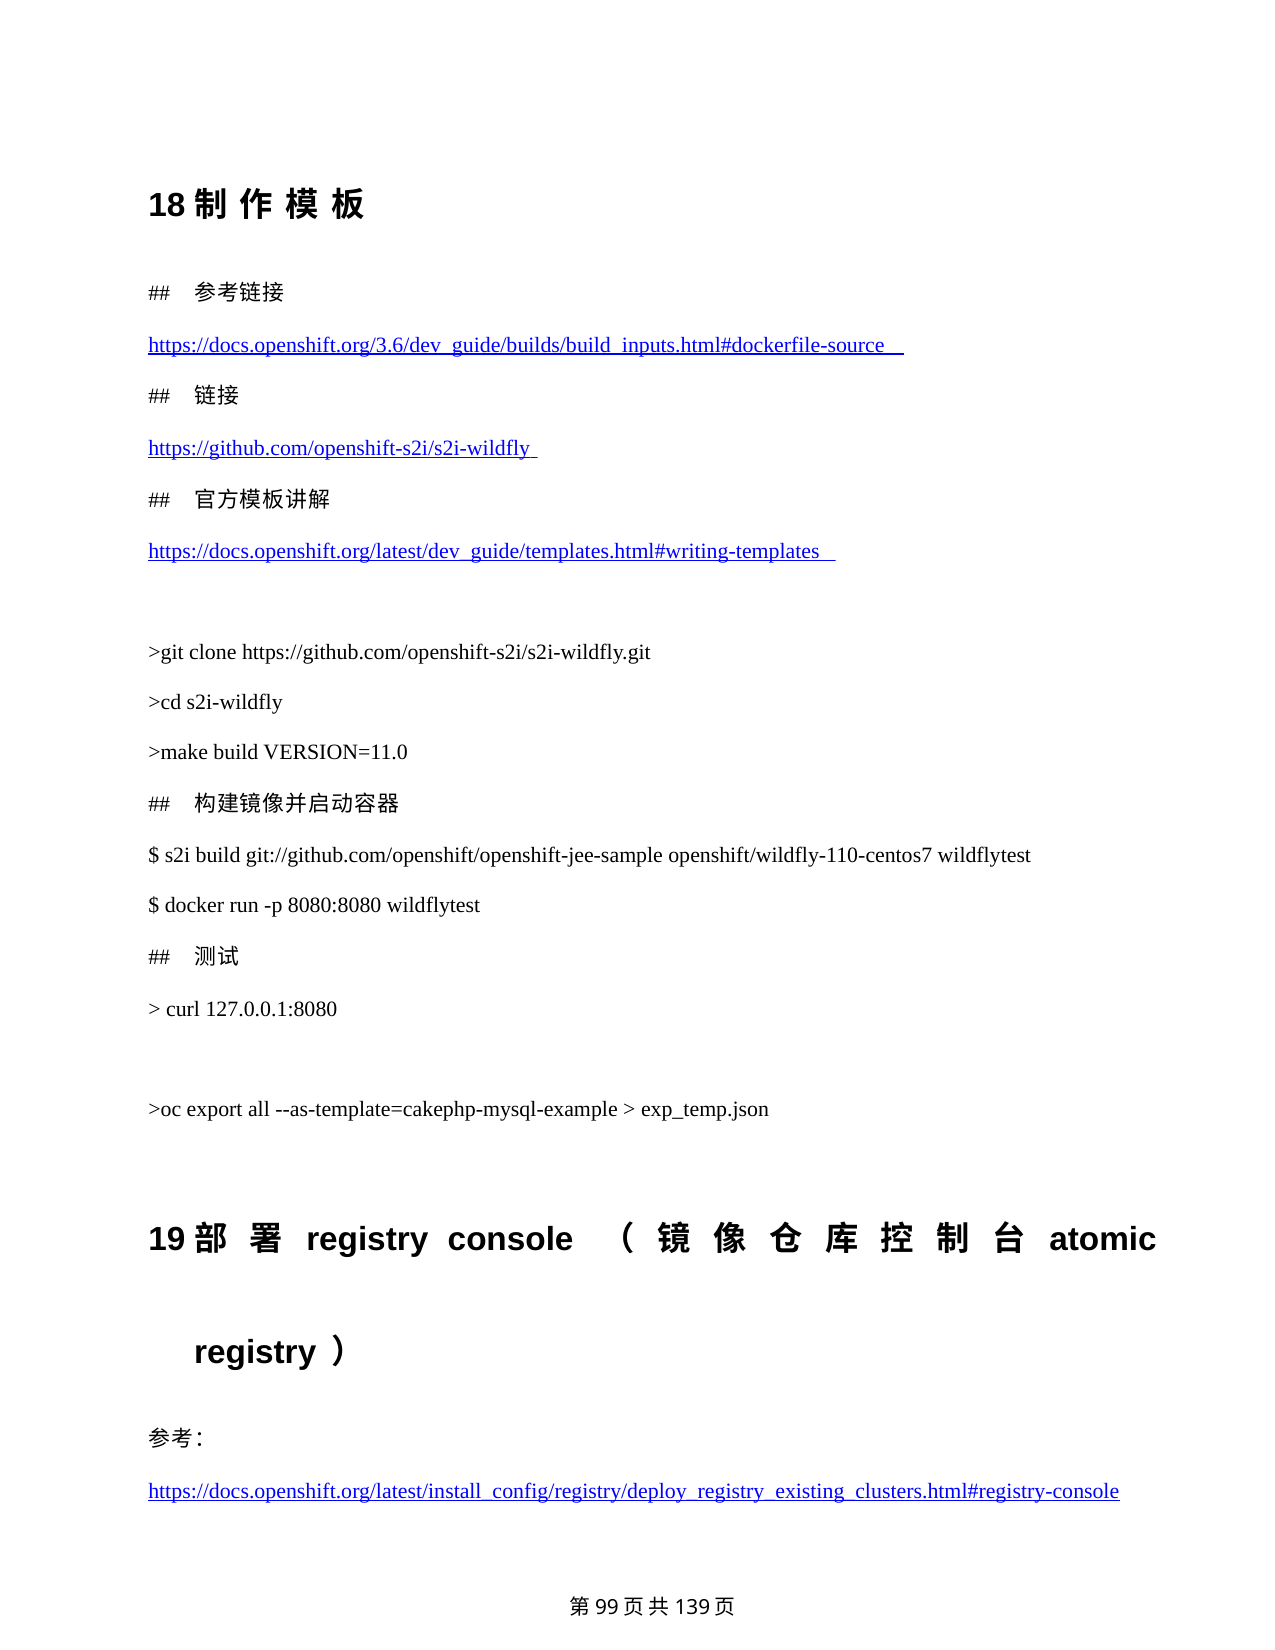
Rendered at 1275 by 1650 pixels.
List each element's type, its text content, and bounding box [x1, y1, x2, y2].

text https://github.com/openshift-s2i/s2i-wildfly [148, 429, 1156, 466]
text >cd s2i-wildfly [148, 683, 1156, 720]
text ## 测试 [148, 936, 1156, 974]
text https://docs.openshift.org/latest/dev_guide/templates.html#writing-templates [148, 532, 1156, 570]
subtitle 制作模板 [148, 165, 1156, 240]
text >git clone https://github.com/openshift-s2i/s2i-wildfly.git [148, 633, 1156, 670]
text > curl 127.0.0.1:8080 [148, 990, 1156, 1027]
text ## 链接 [148, 376, 1156, 413]
text 参考： [148, 1418, 1156, 1456]
text ## 构建镜像并启动容器 [148, 783, 1156, 820]
text $ docker run -p 8080:8080 wildflytest [148, 886, 1156, 924]
text https://docs.openshift.org/3.6/dev_guide/builds/build_inputs.html#dockerfile-source [148, 326, 1156, 363]
subtitle 部署registry console（镜像仓库控制台atomic registry） [148, 1198, 1156, 1386]
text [148, 1472, 1156, 1509]
text $ s2i build git://github.com/openshift/openshift-jee-sample openshift/wildfly-110-centos7 wildflytest [148, 836, 1156, 874]
text ## 官方模板讲解 [148, 479, 1156, 517]
text >oc export all --as-template=cakephp-mysql-example > exp_temp.json [148, 1090, 1156, 1127]
text ## 参考链接 [148, 272, 1156, 310]
text >make build VERSION=11.0 [148, 733, 1156, 770]
